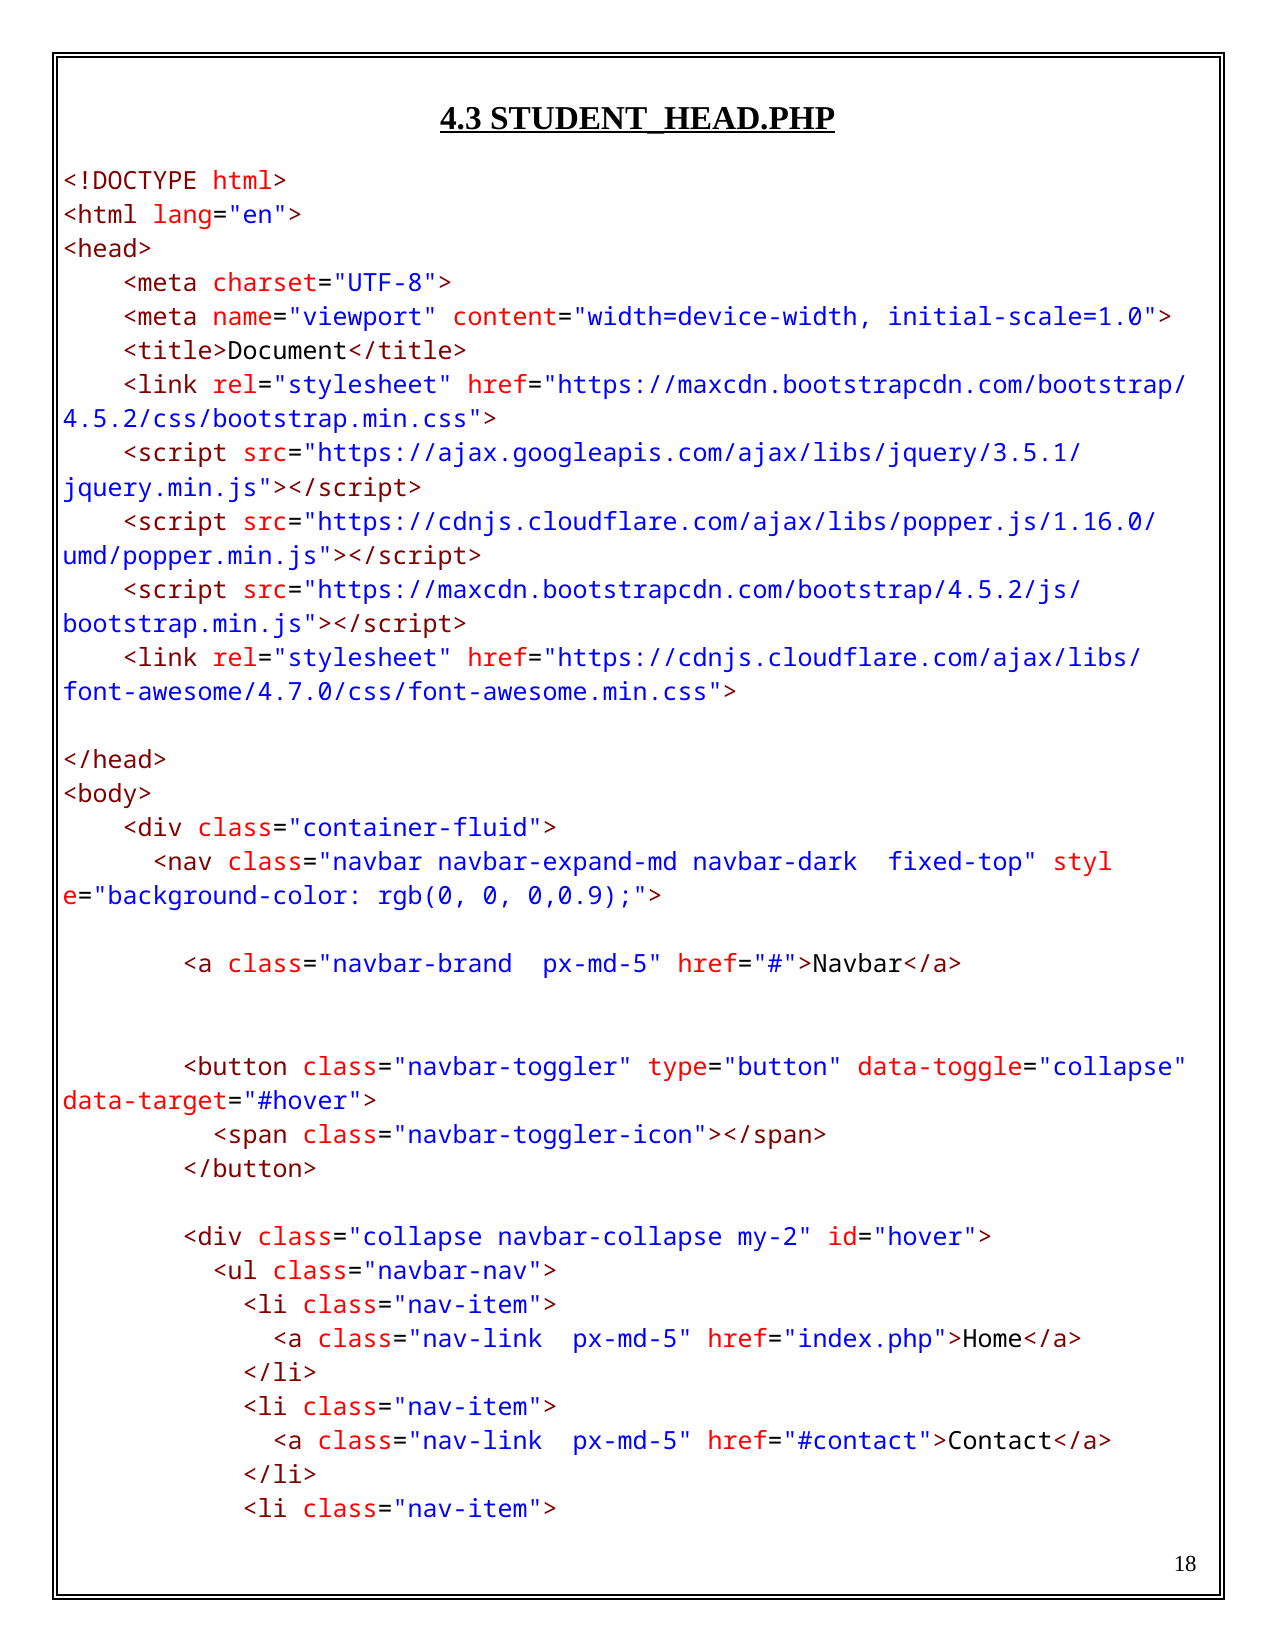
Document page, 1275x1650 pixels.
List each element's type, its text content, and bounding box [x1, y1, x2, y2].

text <div class="collapse navbar-collapse my-2" id="hover"> [62, 1218, 1212, 1253]
text 4.3 STUDENT_HEAD.PHP [62, 98, 1212, 136]
text </head> [62, 742, 1212, 776]
text </li> [62, 1355, 1212, 1389]
text <script src="https://ajax.googleapis.com/ajax/libs/jquery/3.5.1/jquery.min.js"></script> [62, 435, 1212, 503]
text <meta name="viewport" content="width=device-width, initial-scale=1.0"> [62, 299, 1212, 333]
text <li class="nav-item"> [62, 1389, 1212, 1423]
text <script src="https://maxcdn.bootstrapcdn.com/bootstrap/4.5.2/js/bootstrap.min.js"></script> [62, 571, 1212, 639]
text <div class="container-fluid"> [62, 810, 1212, 844]
text <!DOCTYPE html> [62, 163, 1212, 197]
text <a class="nav-link px-md-5" href="#contact">Contact</a> [62, 1423, 1212, 1457]
text <title>Document</title> [62, 333, 1212, 367]
text <script src="https://cdnjs.cloudflare.com/ajax/libs/popper.js/1.16.0/umd/popper.min.js"></script> [62, 503, 1212, 571]
text <a class="nav-link px-md-5" href="index.php">Home</a> [62, 1321, 1212, 1355]
text </li> [62, 1457, 1212, 1491]
text <span class="navbar-toggler-icon"></span> [62, 1116, 1212, 1150]
text <li class="nav-item"> [62, 1287, 1212, 1321]
text <head> [62, 231, 1212, 265]
text <ul class="navbar-nav"> [62, 1253, 1212, 1287]
text <nav class="navbar navbar-expand-md navbar-dark fixed-top" style="background-color: rgb(0, 0, 0,0.9);"> [62, 844, 1212, 912]
text <link rel="stylesheet" href="https://cdnjs.cloudflare.com/ajax/libs/font-awesome/4.7.0/css/font-awesome.min.css"> [62, 639, 1212, 708]
text <button class="navbar-toggler" type="button" data-toggle="collapse" data-target="#hover"> [62, 1048, 1212, 1116]
text <a class="navbar-brand px-md-5" href="#">Navbar</a> [62, 946, 1212, 980]
text <body> [62, 776, 1212, 810]
text <li class="nav-item"> [62, 1491, 1212, 1525]
text <html lang="en"> [62, 197, 1212, 231]
text </button> [62, 1150, 1212, 1184]
text <link rel="stylesheet" href="https://maxcdn.bootstrapcdn.com/bootstrap/4.5.2/css/bootstrap.min.css"> [62, 367, 1212, 435]
text <meta charset="UTF-8"> [62, 265, 1212, 299]
